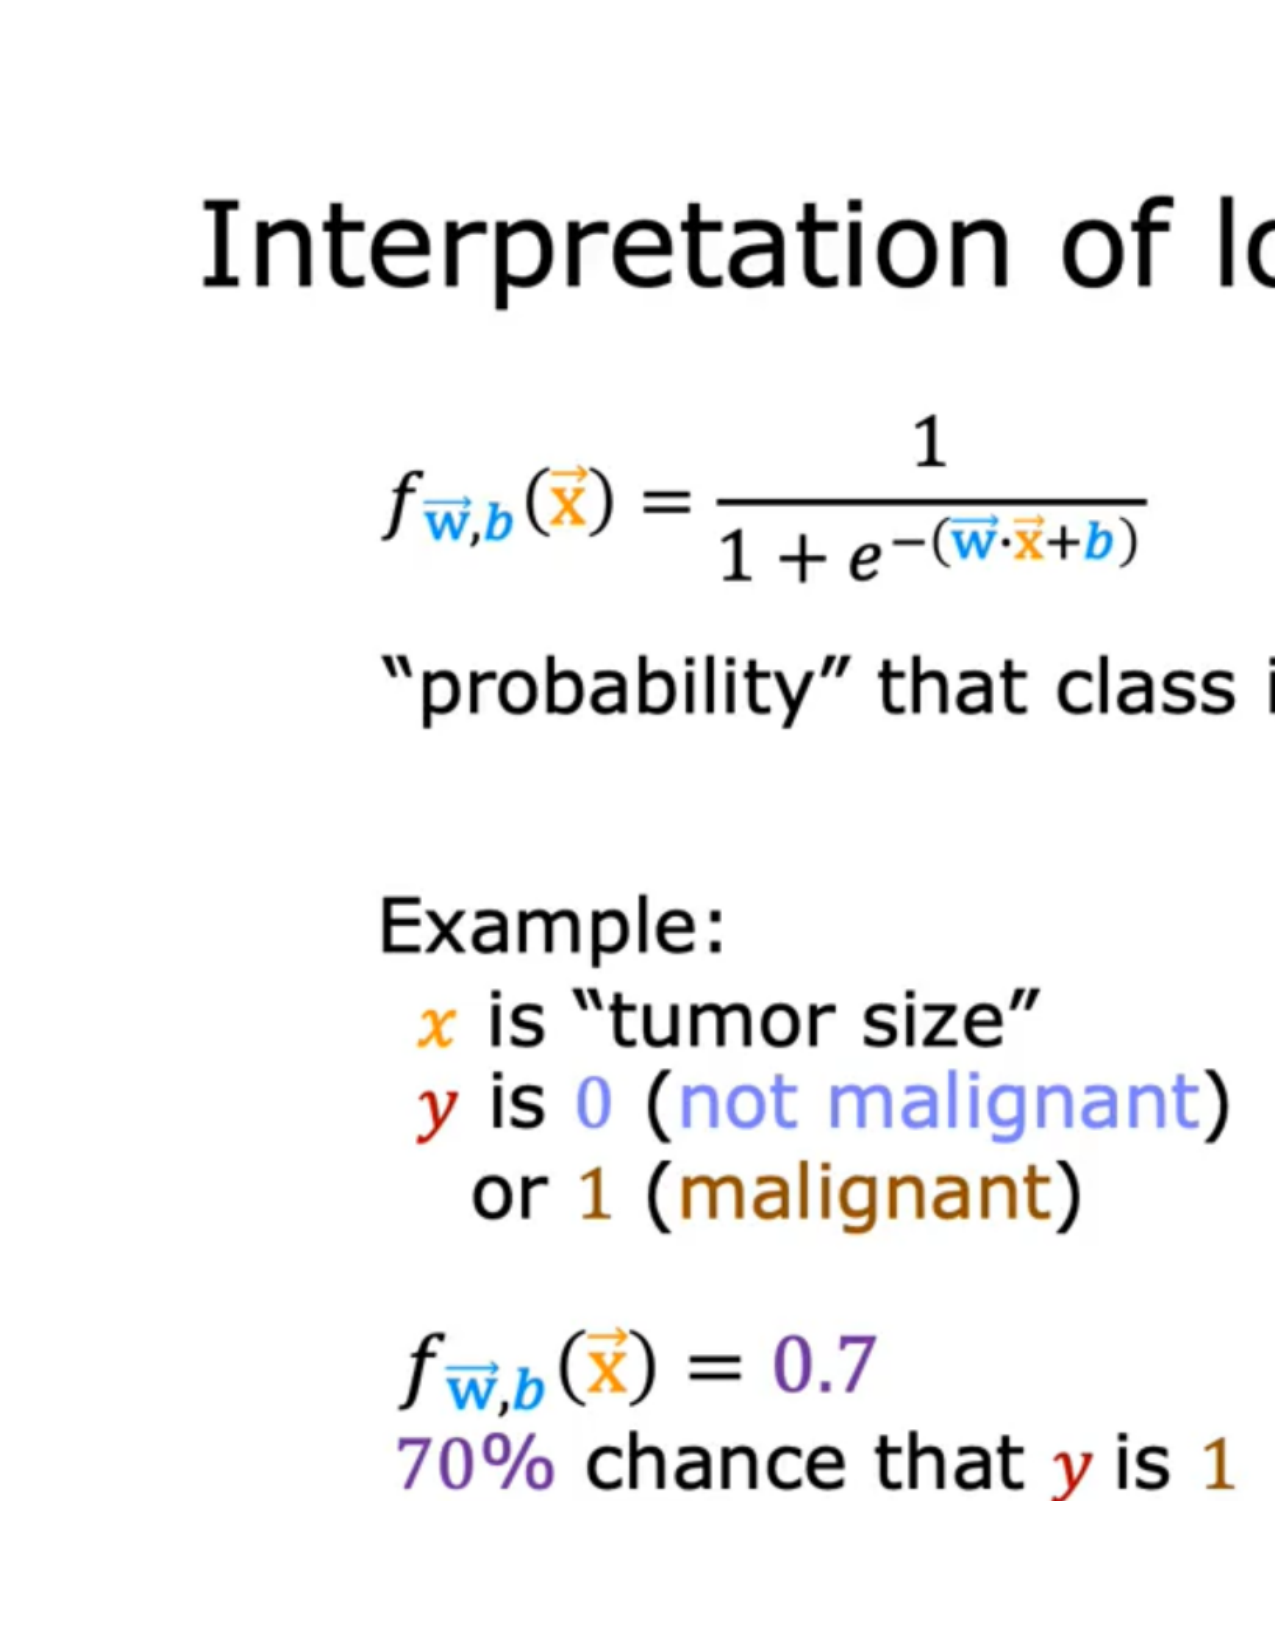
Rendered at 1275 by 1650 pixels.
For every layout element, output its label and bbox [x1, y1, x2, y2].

picture [150, 150, 1275, 1501]
